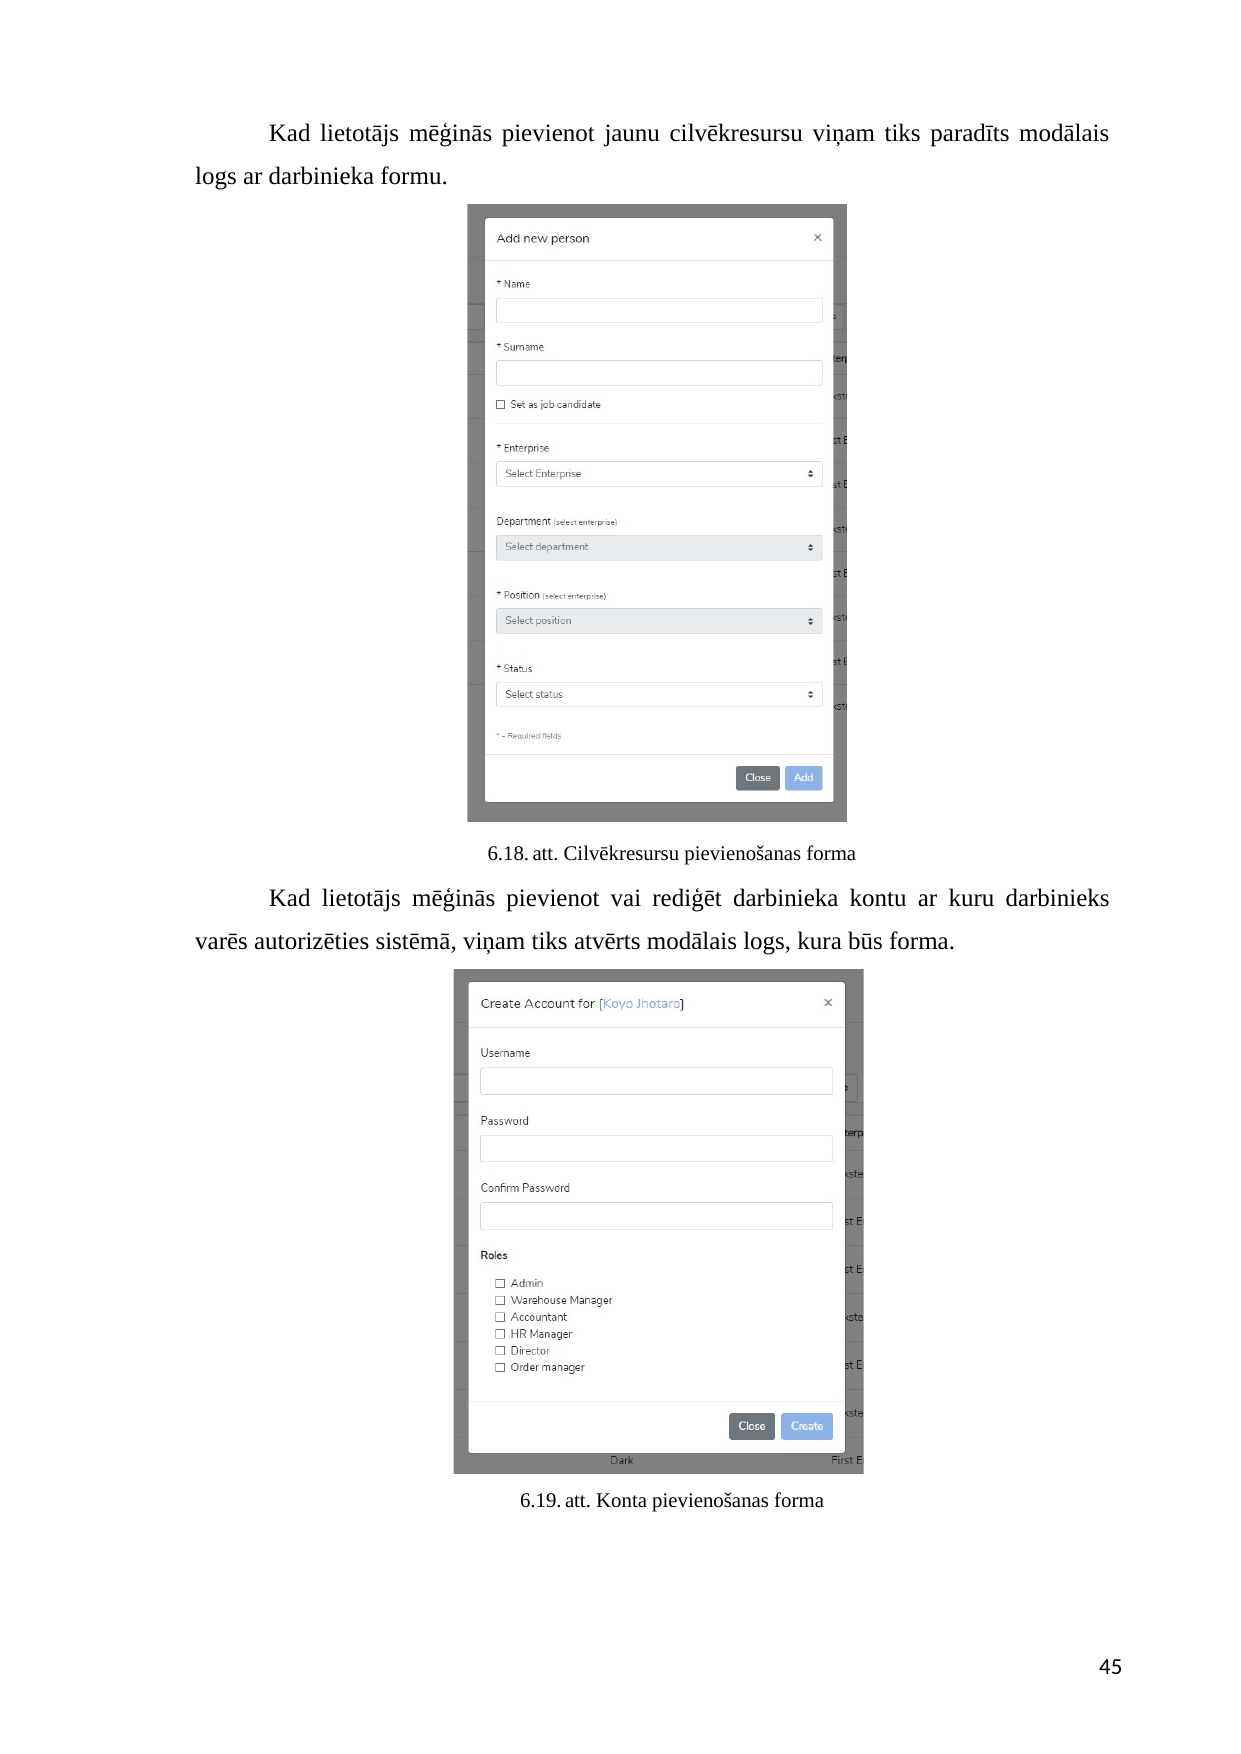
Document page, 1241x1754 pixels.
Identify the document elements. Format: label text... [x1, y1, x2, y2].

picture [467, 204, 847, 822]
list att. Konta pievienošanas forma [221, 1488, 1122, 1512]
text Kad lietotājs mēģinās pievienot vai rediģēt darbinieka kontu ar kuru darbinieks varēs autorizēties sistēmā, viņam tiks atvērts modālais logs, kura būs forma. [195, 883, 1110, 955]
text Kad lietotājs mēģinās pievienot jaunu cilvēkresursu viņam tiks paradīts modālais logs ar darbinieka formu. [195, 118, 1110, 190]
list att. Cilvēkresursu pievienošanas forma [221, 841, 1122, 864]
picture [453, 969, 864, 1474]
